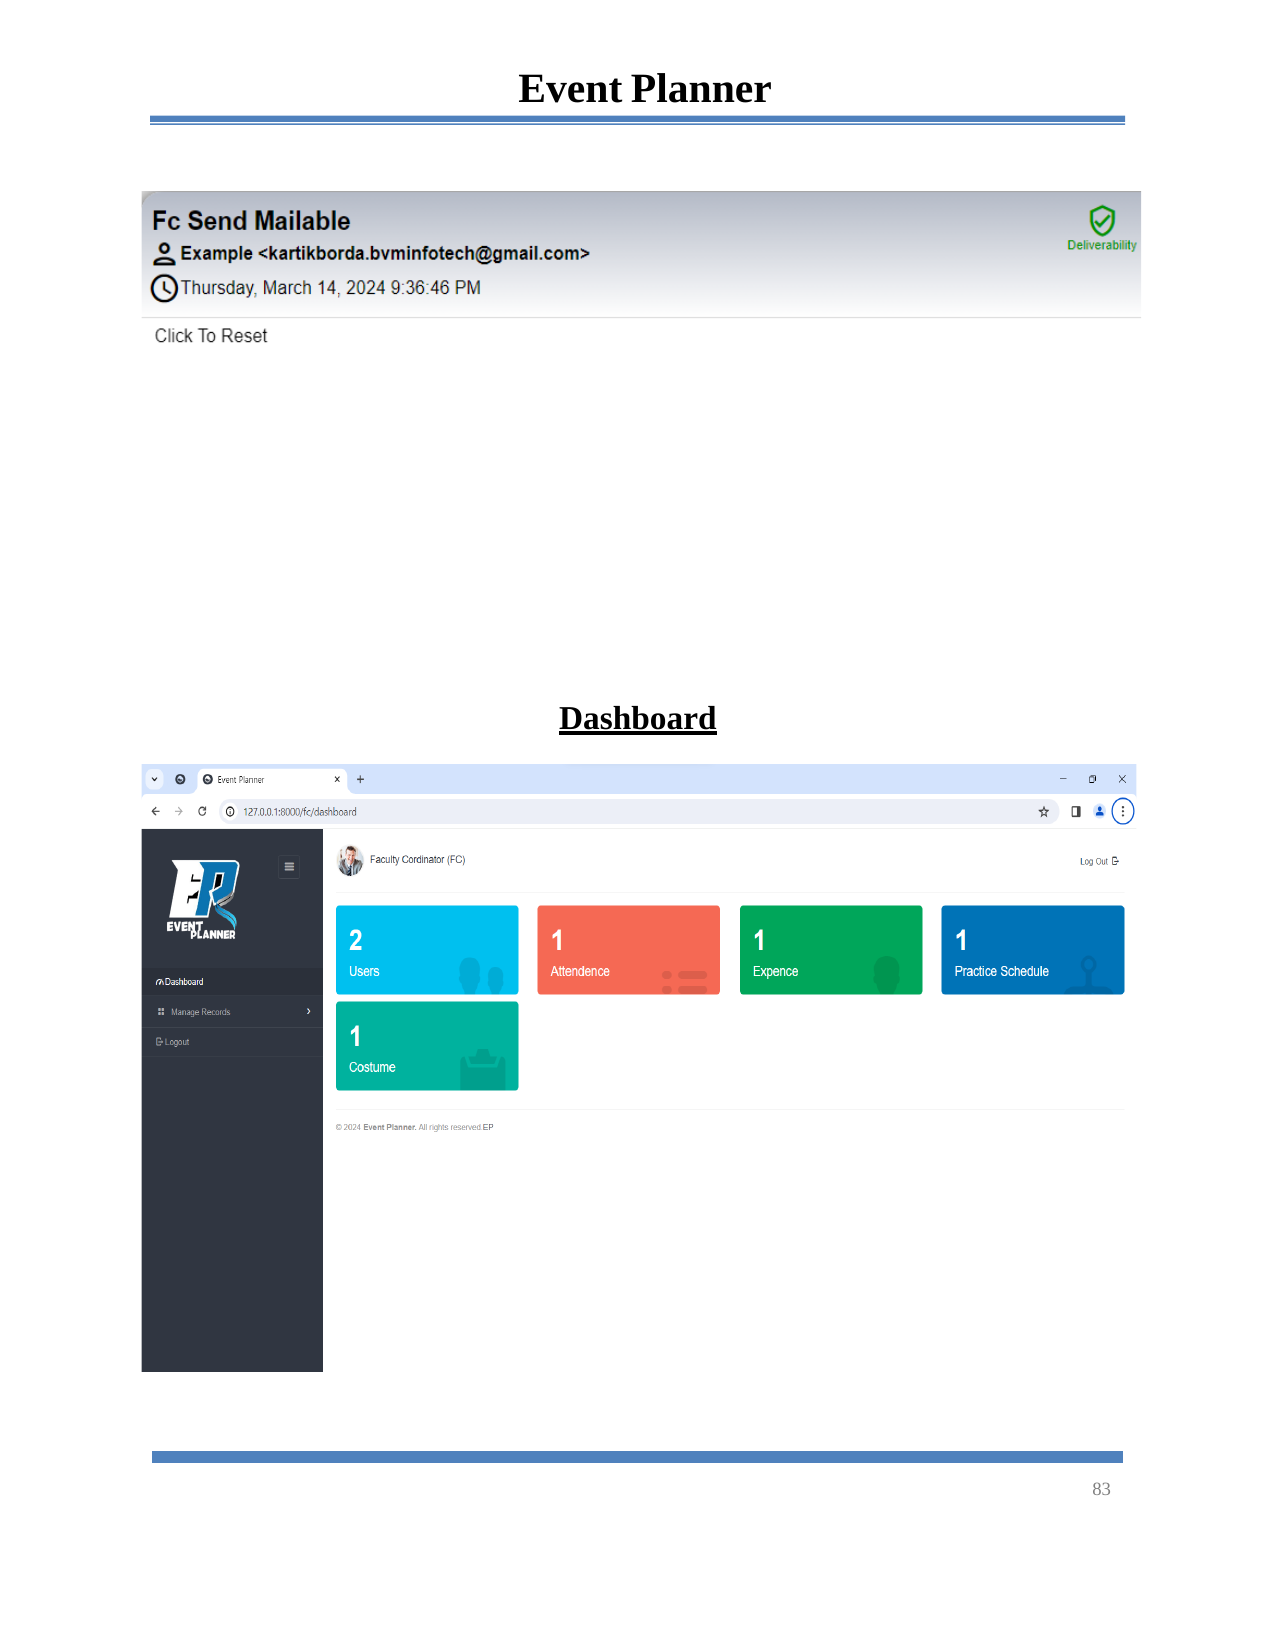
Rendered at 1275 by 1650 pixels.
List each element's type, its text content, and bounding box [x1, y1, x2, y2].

picture [141, 764, 1137, 1372]
picture [141, 191, 1142, 670]
text Dashboard [320, 698, 955, 736]
